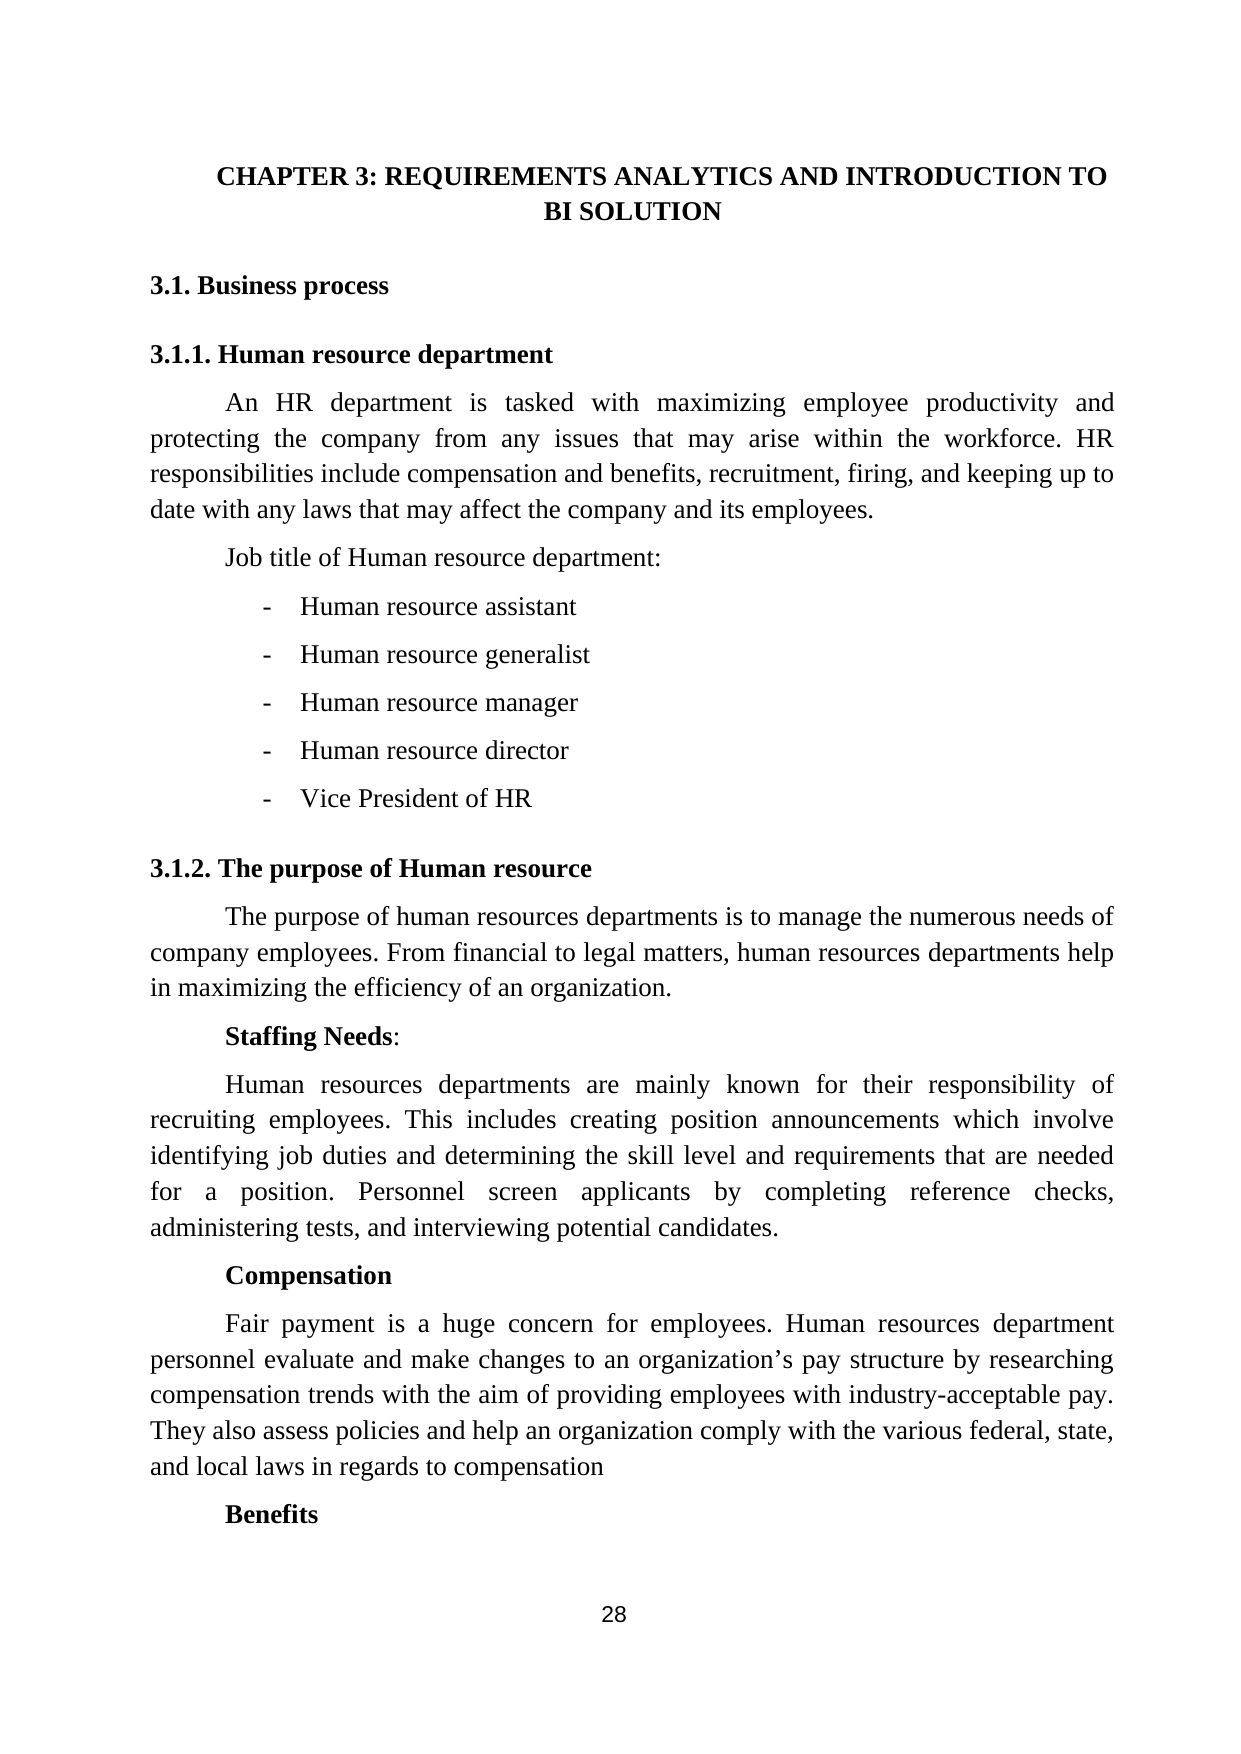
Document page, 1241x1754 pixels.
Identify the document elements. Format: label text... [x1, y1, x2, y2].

text Job title of Human resource department: [150, 541, 1115, 573]
subtitle CHAPTER 3: REQUIREMENTS ANALYTICS AND INTRODUCTION TO BI SOLUTION [150, 160, 1115, 227]
text Human resources departments are mainly known for their responsibility of recruiting employees. This includes creating position announcements which involve identifying job duties and determining the skill level and requirements that are needed for a position. Personnel screen applicants by completing reference checks, administering tests, and interviewing potential candidates. [150, 1068, 1115, 1242]
list Human resource manager [262, 686, 1115, 717]
text An HR department is tasked with maximizing employee productivity and protecting the company from any issues that may arise within the workforce. HR responsibilities include compensation and benefits, recruitment, firing, and keeping up to date with any laws that may affect the company and its employees. [150, 386, 1115, 524]
text The purpose of human resources departments is to manage the numerous needs of company employees. From financial to legal matters, human resources departments help in maximizing the efficiency of an organization. [150, 900, 1115, 1002]
list Human resource generalist [262, 638, 1115, 669]
subtitle 3.1. Business process [150, 269, 1115, 300]
subtitle 3.1.2. The purpose of Human resource [150, 852, 1115, 883]
list Human resource director [262, 734, 1115, 766]
list Vice President of HR [262, 783, 1115, 814]
text Staffing Needs: [150, 1019, 1115, 1051]
subtitle 3.1.1. Human resource department [150, 338, 1115, 369]
text Compensation [150, 1259, 1115, 1290]
text Benefits [150, 1498, 1115, 1529]
text Fair payment is a huge concern for employees. Human resources department personnel evaluate and make changes to an organization’s pay structure by researching compensation trends with the aim of providing employees with industry-acceptable pay. They also assess policies and help an organization comply with the various federal, state, and local laws in regards to compensation [150, 1307, 1115, 1481]
list Human resource assistant [262, 590, 1115, 621]
